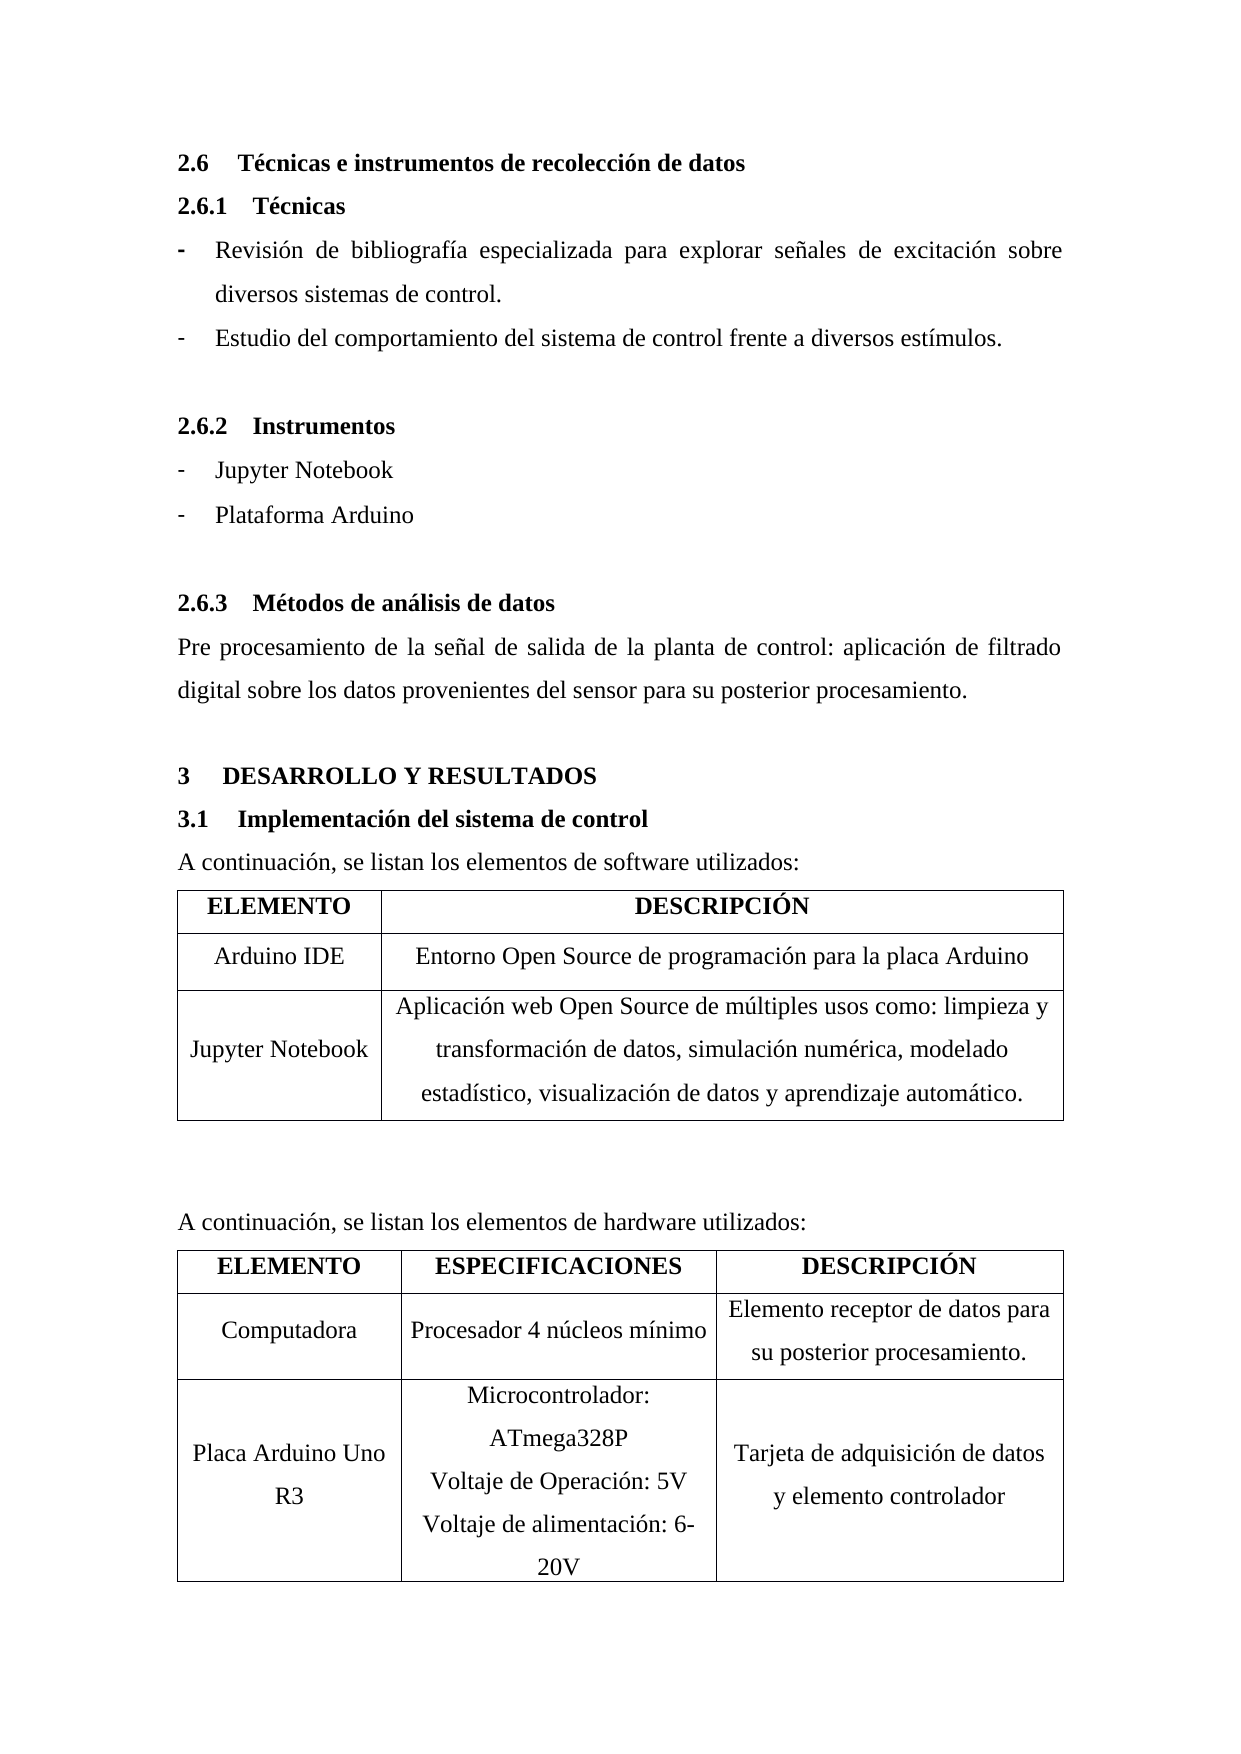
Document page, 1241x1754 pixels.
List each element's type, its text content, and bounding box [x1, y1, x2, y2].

table_header ELEMENTO [178, 891, 381, 933]
subtitle Estudio del comportamiento del sistema de control frente a diversos estímulos. [177, 322, 1063, 352]
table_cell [178, 1380, 401, 1581]
subtitle Plataforma Arduino [177, 499, 1063, 530]
table_header ELEMENTO [178, 1251, 401, 1293]
table_header DESCRIPCIÓN [382, 891, 1063, 933]
table_cell Elemento receptor de datos para su posterior procesamiento. [717, 1294, 1063, 1379]
table_cell Aplicación web Open Source de múltiples usos como: limpieza y transformación de datos, simulación numérica, modelado estadístico, visualización de datos y aprendizaje automático. [382, 991, 1063, 1119]
subtitle Técnicas e instrumentos de recolección de datos [177, 148, 1063, 176]
table_cell Entorno Open Source de programación para la placa Arduino [382, 934, 1063, 990]
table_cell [402, 1380, 716, 1581]
subtitle Técnicas [177, 191, 1063, 219]
subtitle Jupyter Notebook [177, 454, 1063, 484]
subtitle DESARROLLO Y RESULTADOS [177, 761, 1063, 790]
table_header ESPECIFICACIONES [402, 1251, 716, 1293]
subtitle Métodos de análisis de datos [177, 588, 1063, 617]
subtitle Instrumentos [177, 411, 1063, 439]
subtitle Pre procesamiento de la señal de salida de la planta de control: aplicación de filtrado digital sobre los datos provenientes del sensor para su posterior procesamiento. [177, 632, 1063, 703]
subtitle Implementación del sistema de control [177, 804, 1063, 833]
table_cell Arduino IDE [178, 934, 381, 990]
table_cell Procesador 4 núcleos mínimo [402, 1294, 716, 1379]
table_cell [717, 1380, 1063, 1581]
table_header DESCRIPCIÓN [717, 1251, 1063, 1293]
subtitle Revisión de bibliografía especializada para explorar señales de excitación sobre diversos sistemas de control. [177, 234, 1063, 307]
text A continuación, se listan los elementos de software utilizados: [177, 847, 1063, 876]
text A continuación, se listan los elementos de hardware utilizados: [177, 1207, 1063, 1236]
table_cell Jupyter Notebook [178, 991, 381, 1119]
table_cell Computadora [178, 1294, 401, 1379]
